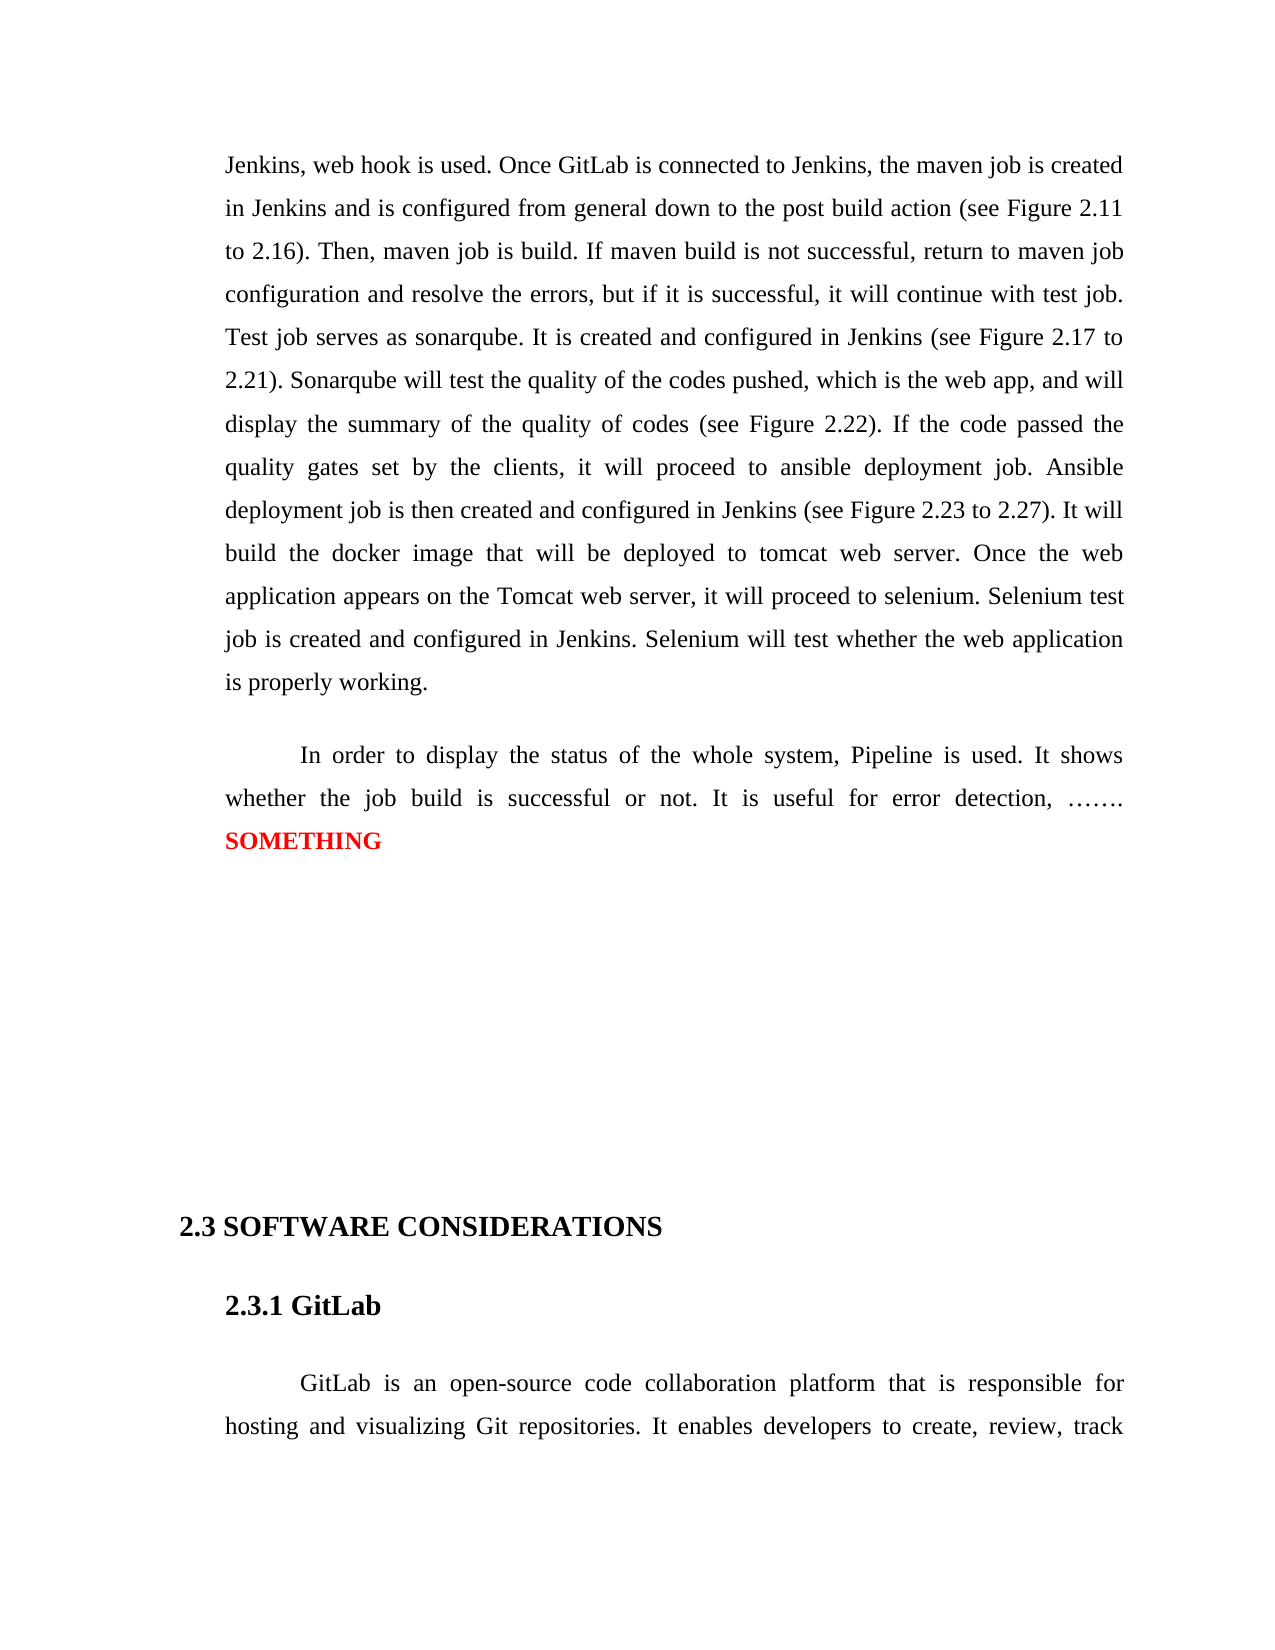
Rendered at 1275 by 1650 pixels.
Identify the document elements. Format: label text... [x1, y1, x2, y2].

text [225, 1368, 1125, 1440]
text In order to display the status of the whole system, Pipeline is used. It shows whether the job build is successful or not. It is useful for error detection, ……. SOMETHING [225, 740, 1125, 855]
text 2.3.1 GitLab [150, 1288, 1125, 1322]
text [225, 150, 1125, 696]
text 2.3 SOFTWARE CONSIDERATIONS [150, 1209, 1125, 1243]
